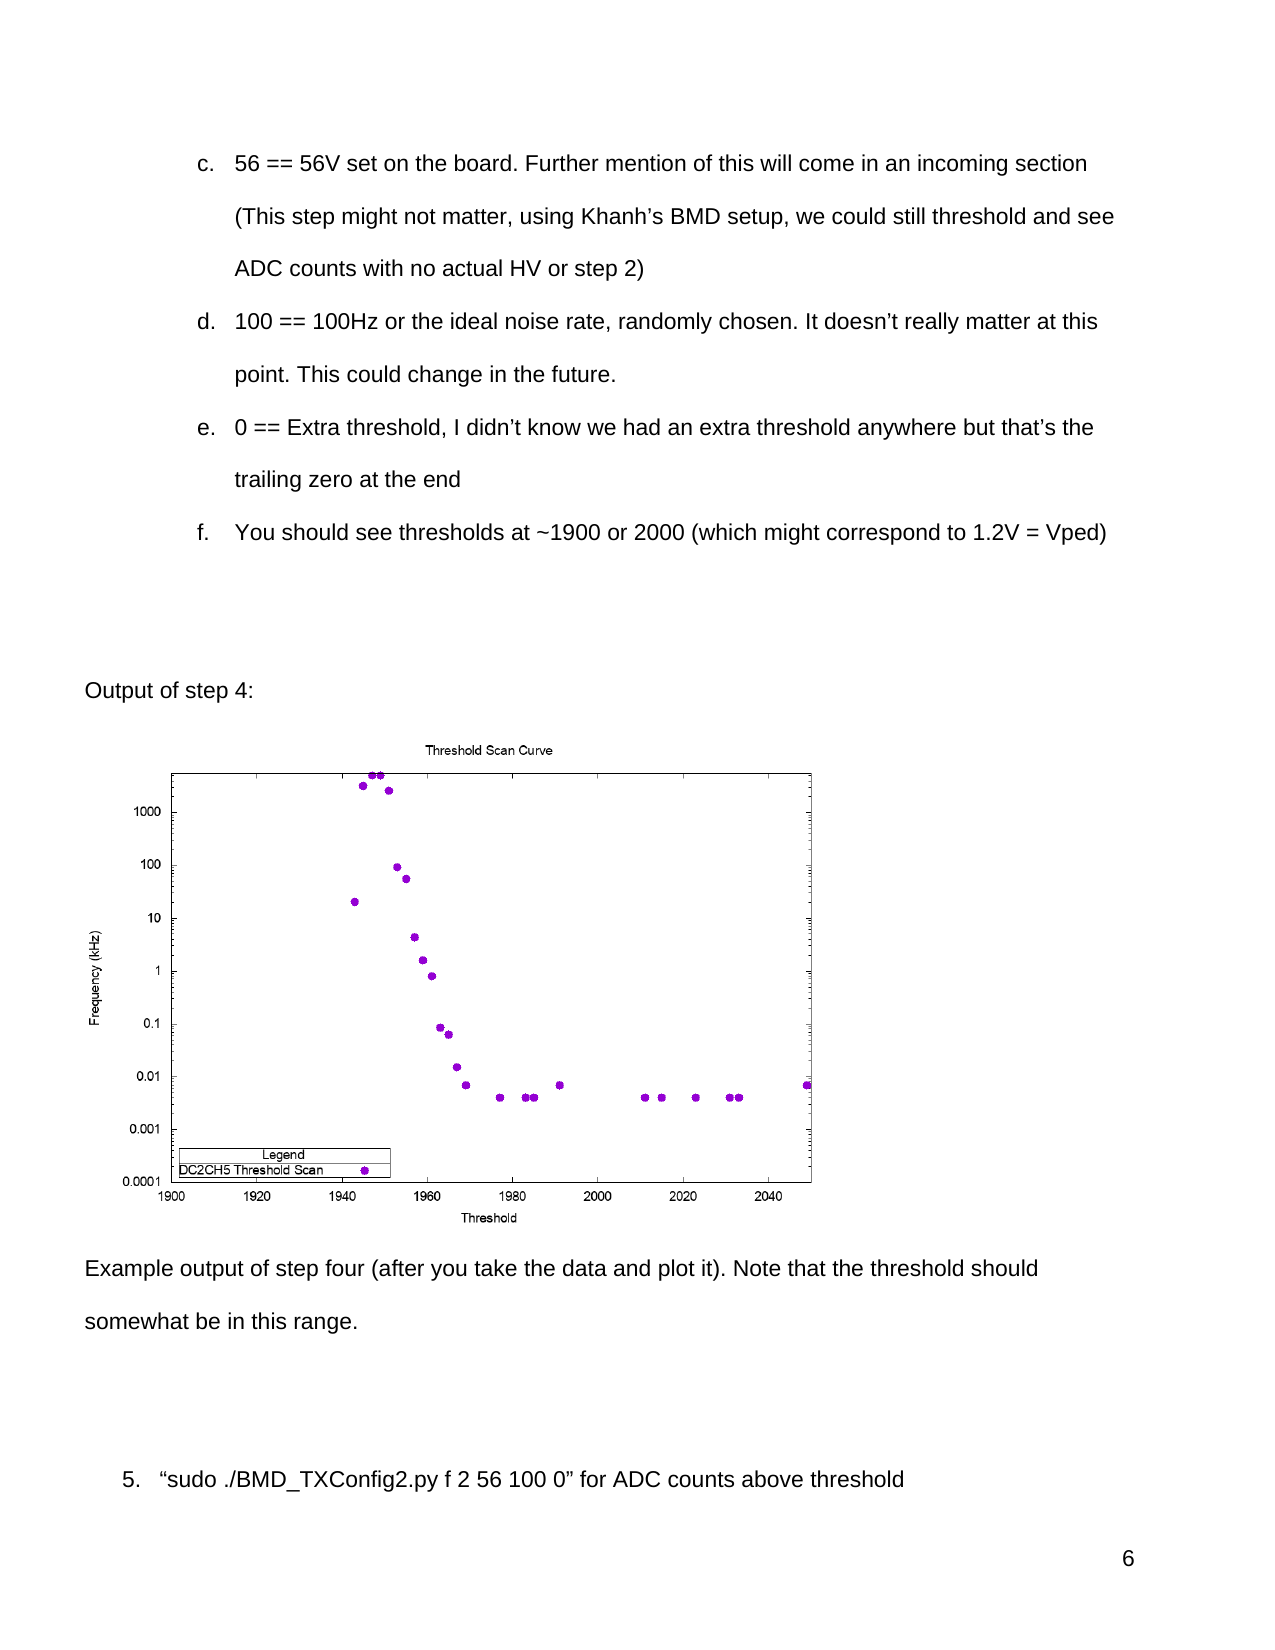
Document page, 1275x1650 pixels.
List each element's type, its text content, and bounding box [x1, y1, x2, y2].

text Example output of step four (after you take the data and plot it). Note that the threshold should somewhat be in this range. [84, 1255, 1134, 1334]
text Output of step 4: [84, 677, 1134, 703]
list 100 == 100Hz or the ideal noise rate, randomly chosen. It doesn’t really matter at this point. This could change in the future. [197, 308, 1134, 387]
list 0 == Extra threshold, I didn’t know we had an extra threshold anywhere but that’s the trailing zero at the end [197, 413, 1134, 493]
list You should see thresholds at ~1900 or 2000 (which might correspond to 1.2V = Vped) [197, 519, 1134, 545]
list 56 == 56V set on the board. Further mention of this will come in an incoming section (This step might not matter, using Khanh’s BMD setup, we could still threshold and see ADC counts with no actual HV or step 2) [197, 150, 1134, 282]
list “sudo ./BMD_TXConfig2.py f 2 56 100 0” for ADC counts above threshold [122, 1466, 1134, 1492]
picture [84, 729, 834, 1229]
